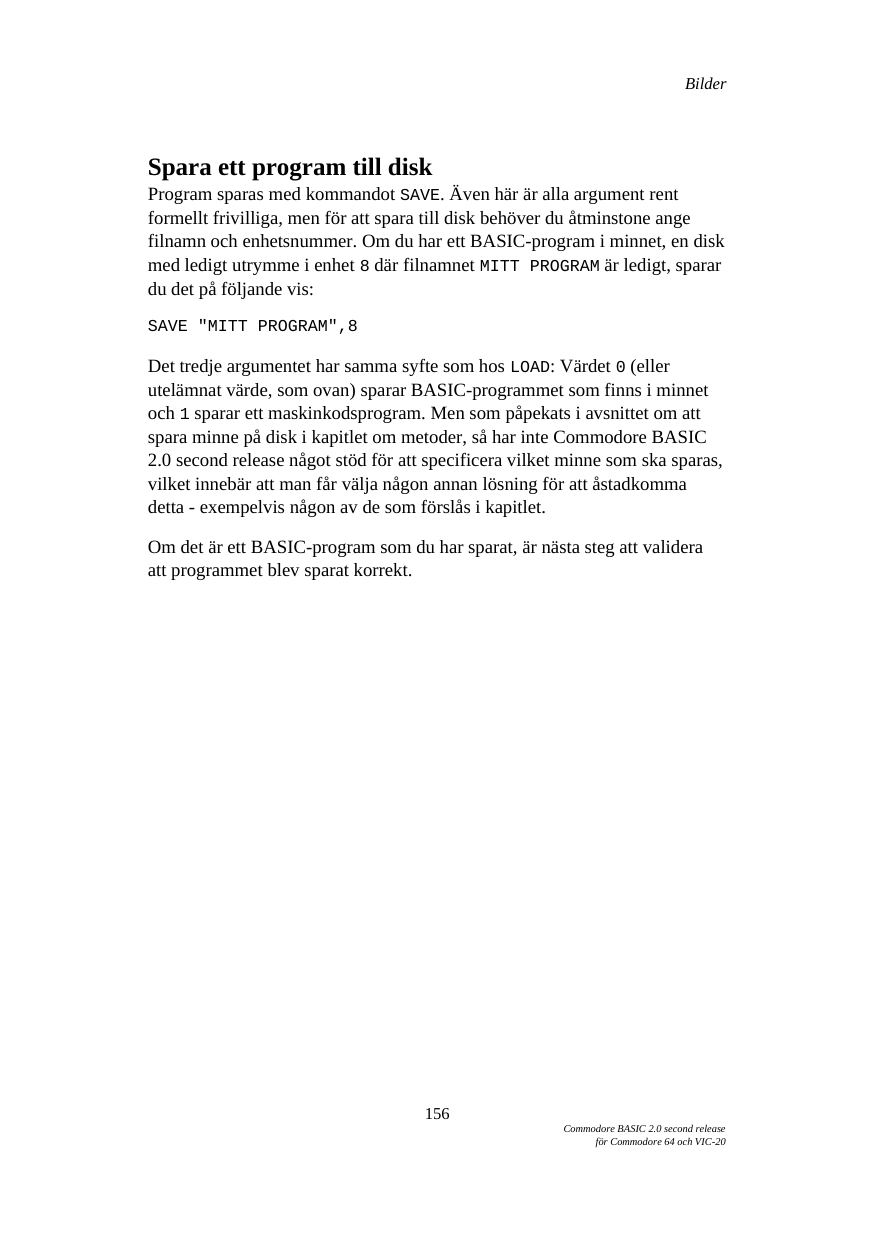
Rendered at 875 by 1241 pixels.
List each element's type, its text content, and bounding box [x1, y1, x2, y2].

text Det tredje argumentet har samma syfte som hos LOAD: Värdet 0 (eller utelämnat värde, som ovan) sparar BASIC-programmet som finns i minnet och 1 sparar ett maskinkodsprogram. Men som påpekats i avsnittet om att spara minne på disk i kapitlet om metoder, så har inte Commodore BASIC 2.0 second release något stöd för att specificera vilket minne som ska sparas, vilket innebär att man får välja någon annan lösning för att åstadkomma detta - exempelvis någon av de som förslås i kapitlet. [148, 354, 726, 517]
text SAVE "MITT PROGRAM",8 [148, 318, 726, 336]
text Om det är ett BASIC-program som du har sparat, är nästa steg att validera att programmet blev sparat korrekt. [148, 536, 726, 581]
text Program sparas med kommandot SAVE. Även här är alla argument rent formellt frivilliga, men för att spara till disk behöver du åtminstone ange filnamn och enhetsnummer. Om du har ett BASIC-program i minnet, en disk med ledigt utrymme i enhet 8 där filnamnet MITT PROGRAM är ledigt, sparar du det på följande vis: [148, 183, 726, 299]
subtitle Spara ett program till disk [148, 152, 726, 181]
